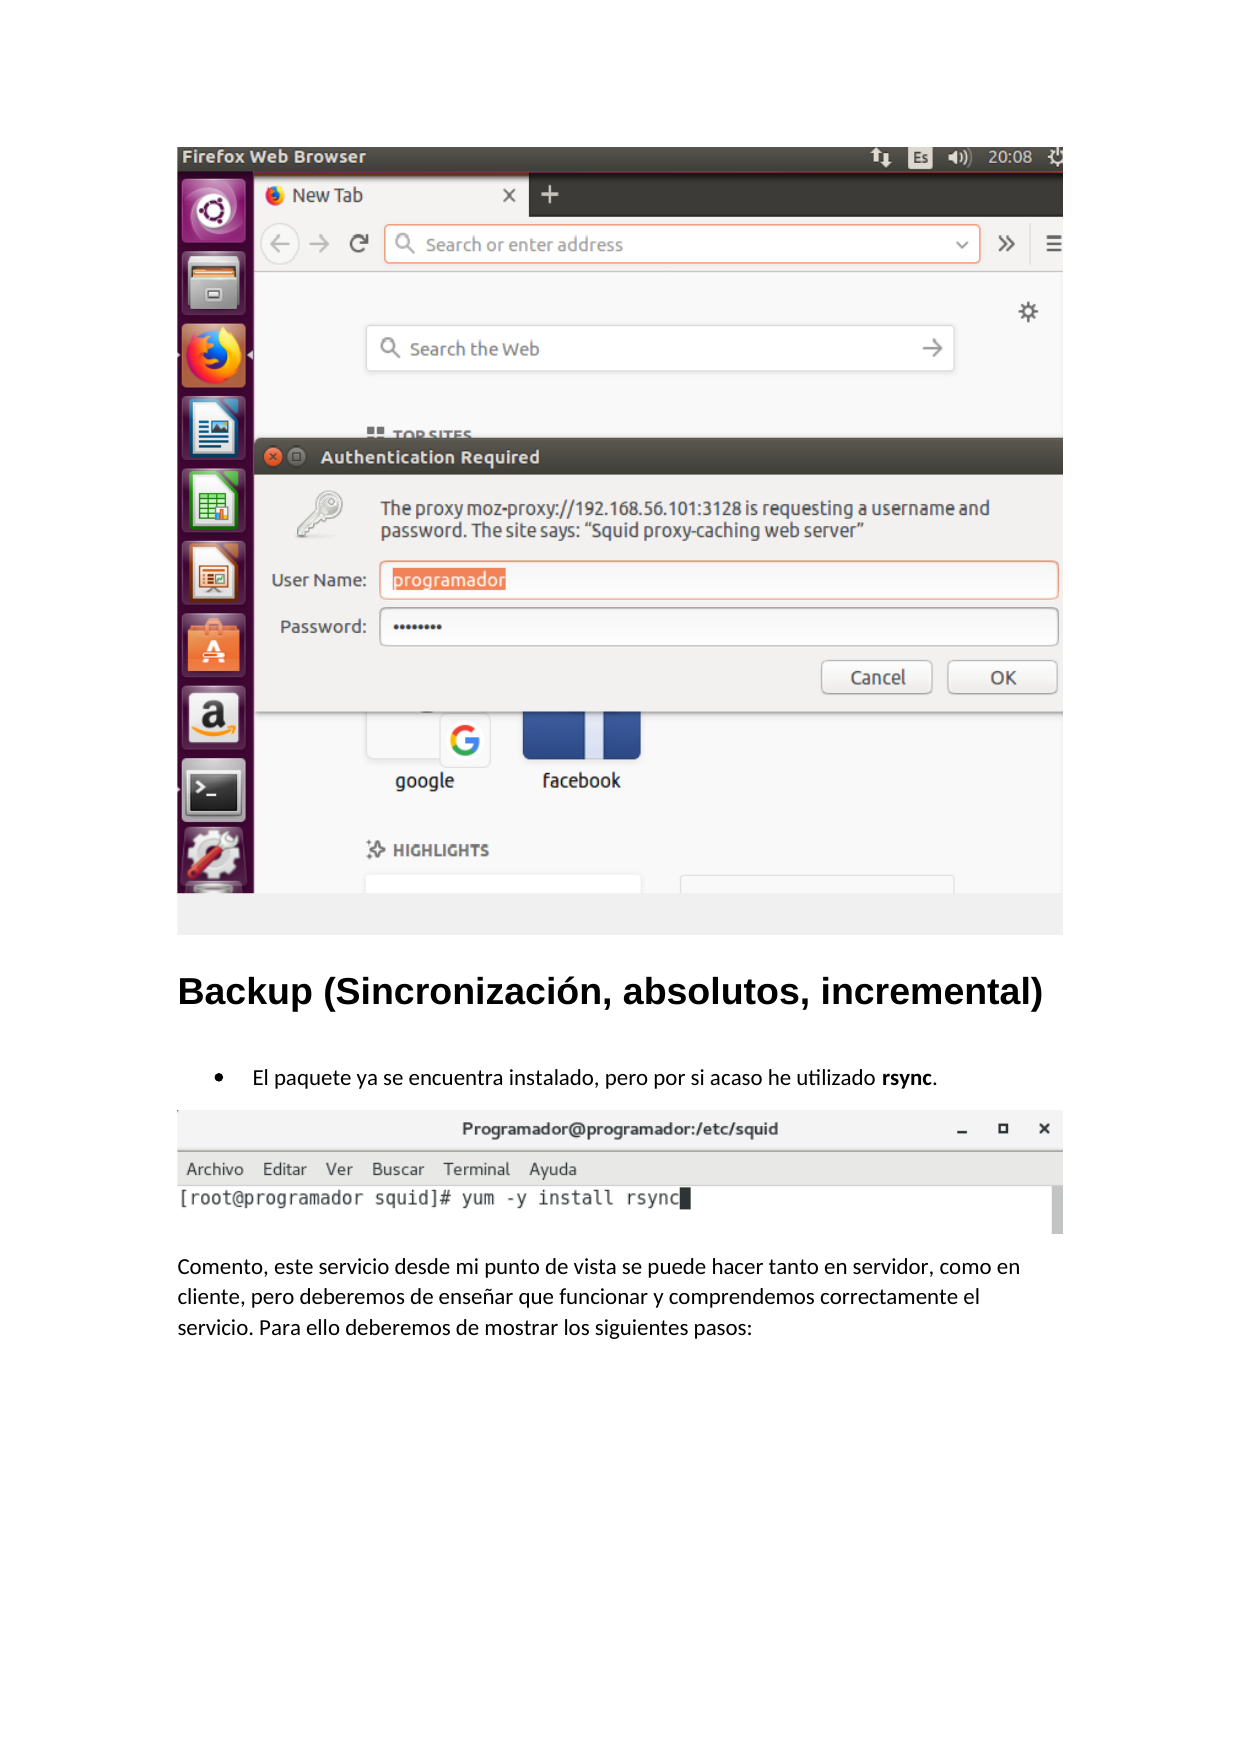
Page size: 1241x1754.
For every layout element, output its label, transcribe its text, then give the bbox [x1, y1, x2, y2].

subtitle Backup (Sincronización, absolutos, incremental) [177, 969, 1063, 1013]
picture [177, 1110, 1063, 1234]
picture [177, 147, 1063, 935]
text Comento, este servicio desde mi punto de vista se puede hacer tanto en servidor, como en cliente, pero deberemos de enseñar que funcionar y comprendemos correctamente el servicio. Para ello deberemos de mostrar los siguientes pasos: [177, 1252, 1063, 1341]
list El paquete ya se encuentra instalado, pero por si acaso he utilizado rsync. [215, 1063, 1063, 1091]
